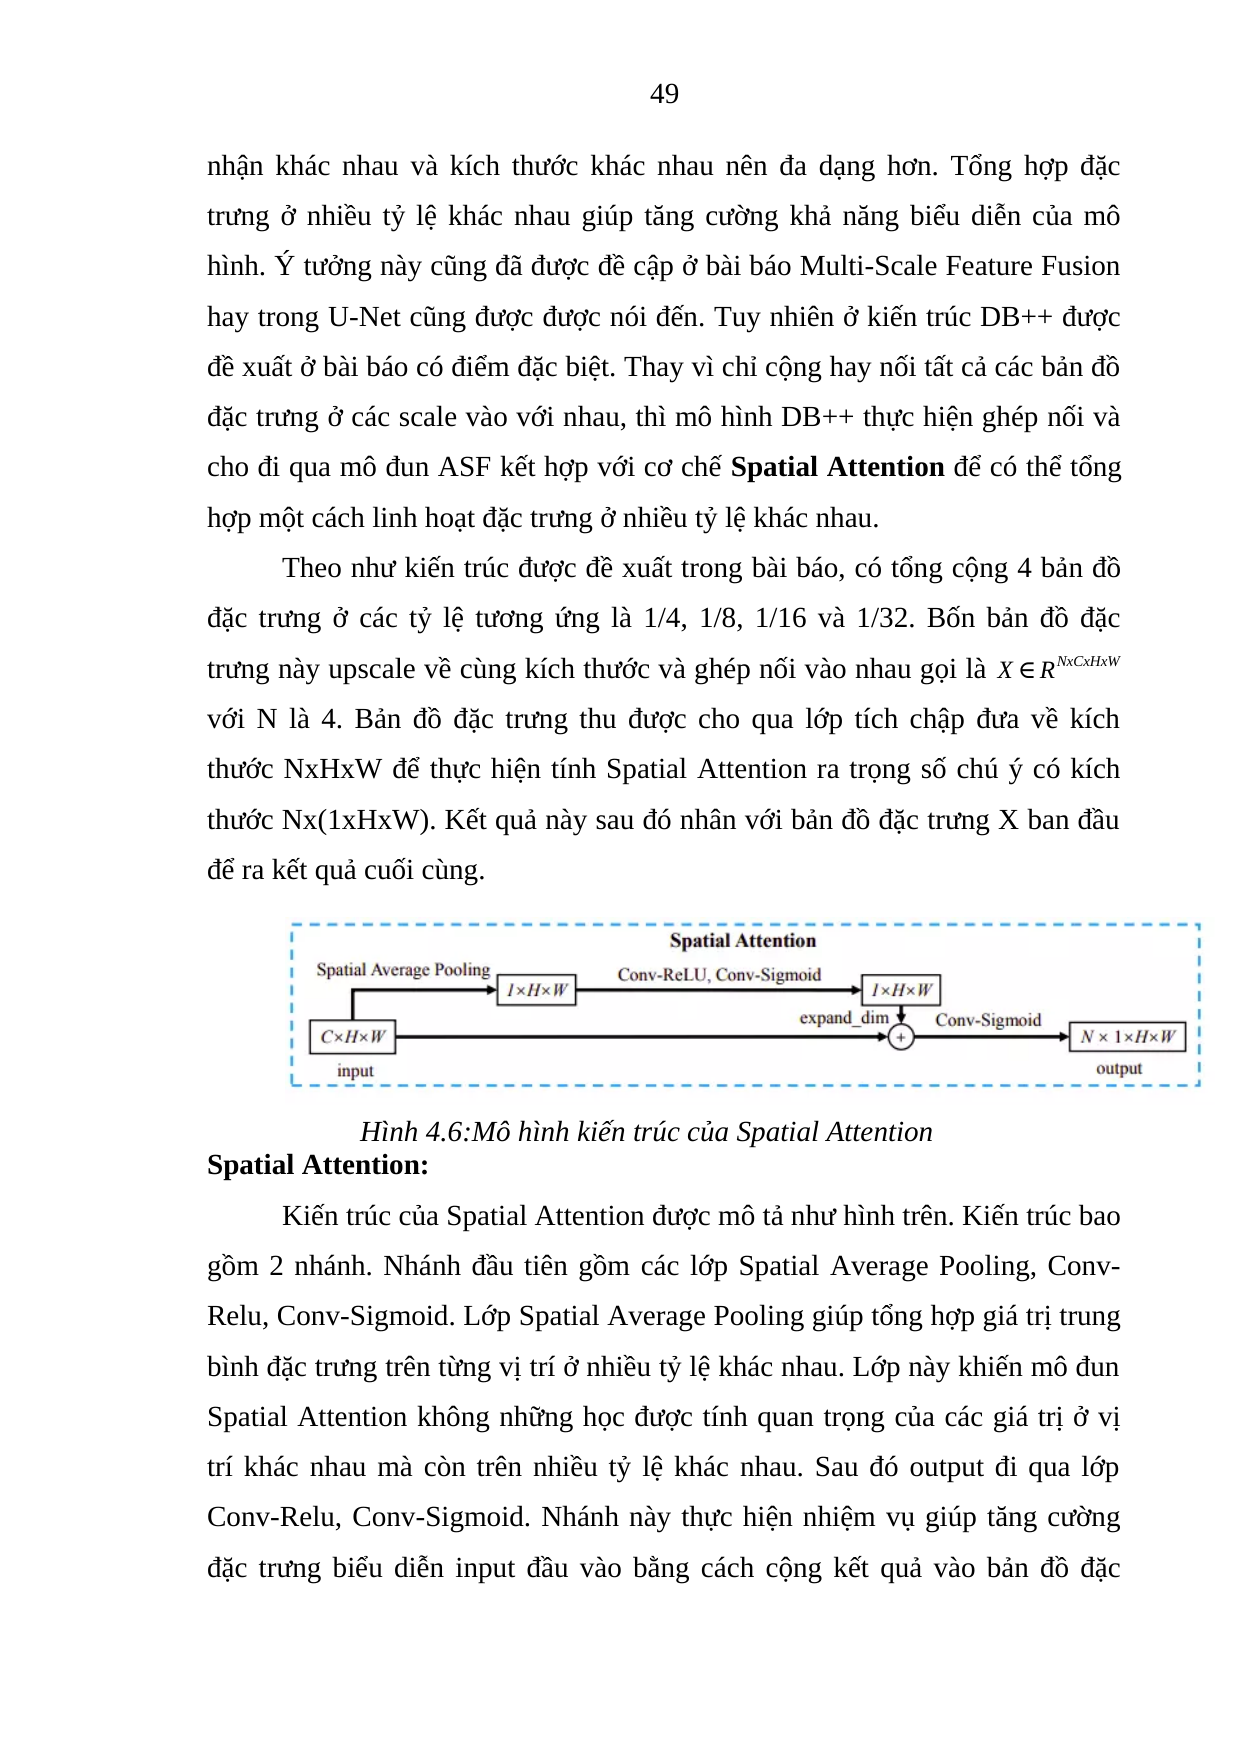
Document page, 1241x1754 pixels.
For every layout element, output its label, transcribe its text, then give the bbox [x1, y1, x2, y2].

picture [285, 917, 1215, 1105]
text Theo như kiến trúc được đề xuất trong bài báo, có tổng cộng 4 bản đồ đặc trưng ở các tỷ lệ tương ứng là 1/4, 1/8, 1/16 và 1/32. Bốn bản đồ đặc trưng này upscale về cùng kích thước và ghép nối vào nhau gọi là với N là 4. Bản đồ đặc trưng thu được cho qua lớp tích chập đưa về kích thước NxHxW để thực hiện tính Spatial Attention ra trọng số chú ý có kích thước Nx(1xHxW). Kết quả này sau đó nhân với bản đồ đặc trưng X ban đầu để ra kết quả cuối cùng. [207, 550, 1122, 886]
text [207, 148, 1122, 533]
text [207, 1198, 1122, 1583]
